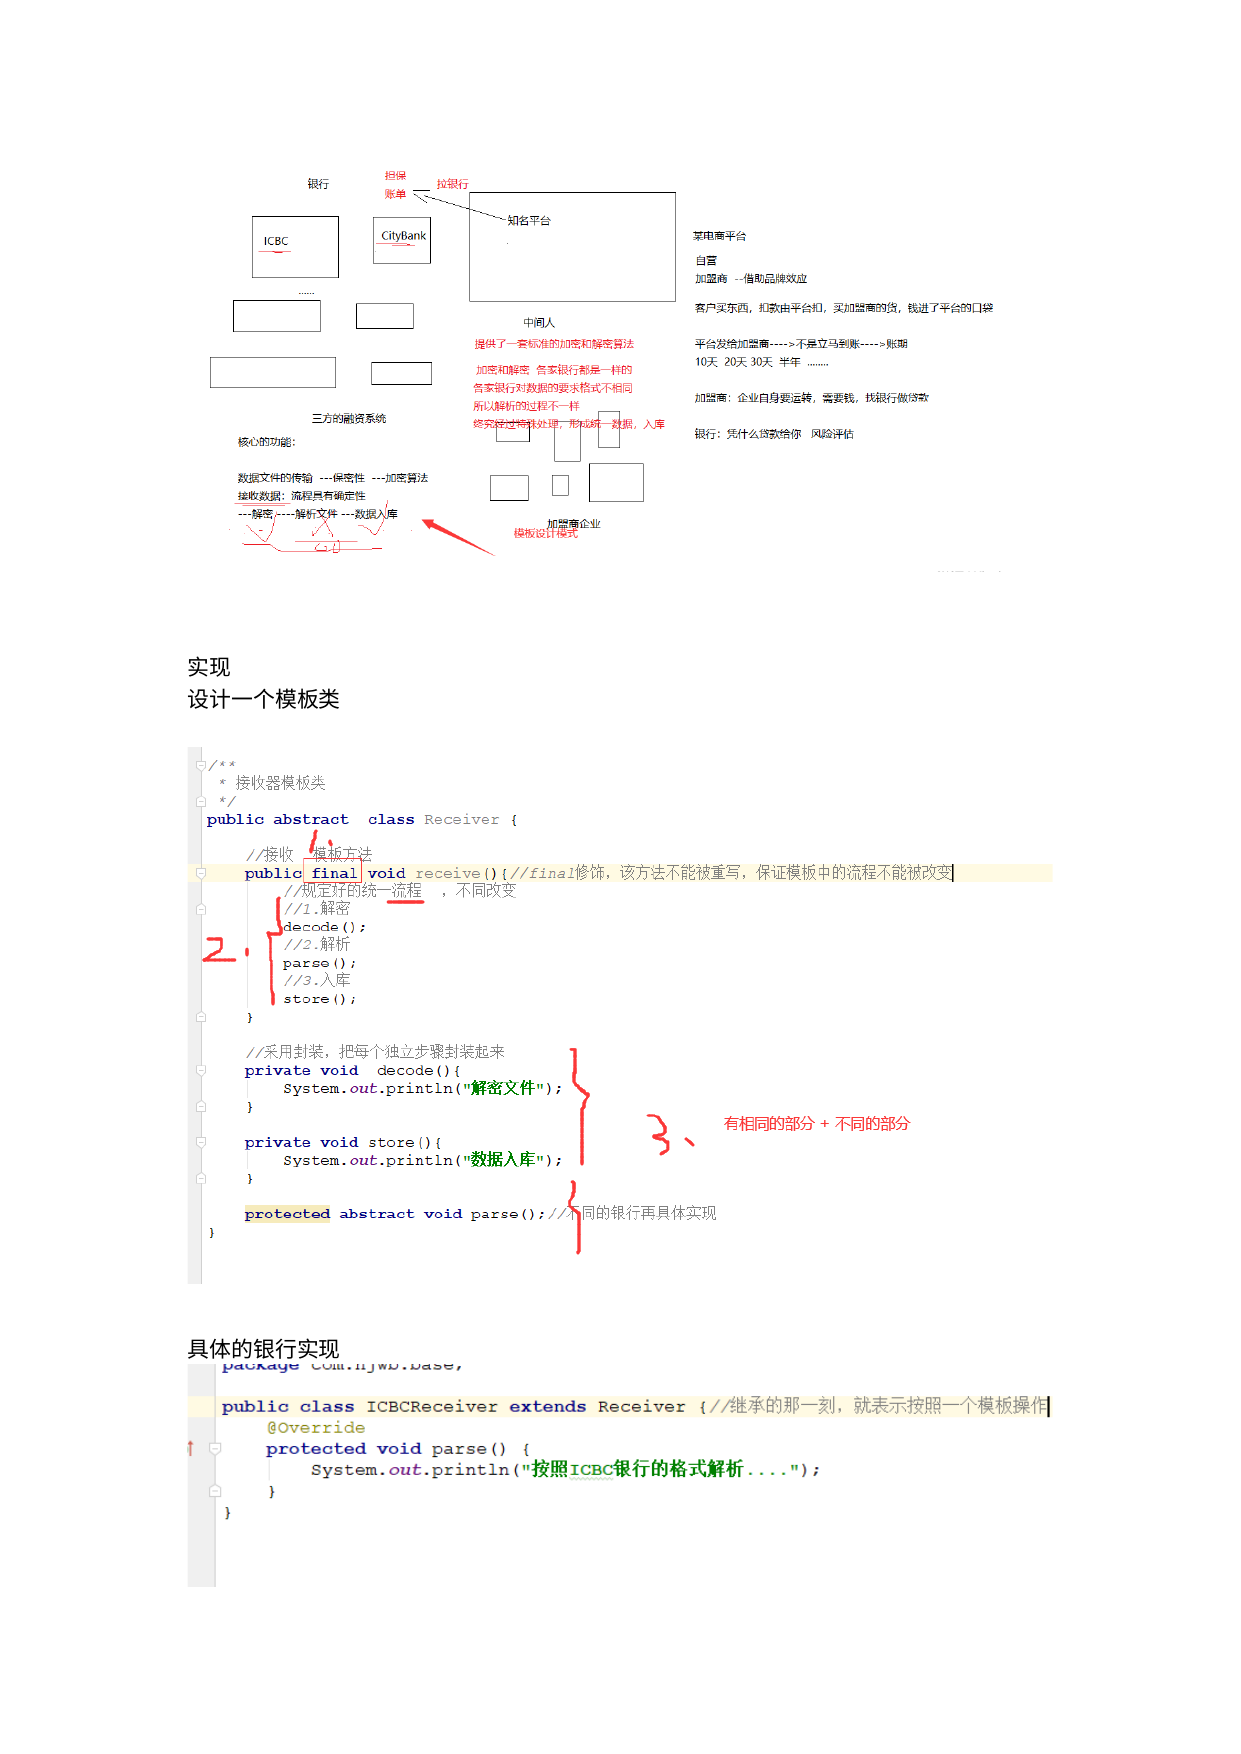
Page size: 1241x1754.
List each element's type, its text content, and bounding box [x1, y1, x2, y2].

text 具体的银行实现 [187, 1332, 1053, 1364]
text 设计一个模板类 [187, 682, 1053, 714]
picture [187, 162, 1053, 572]
picture [187, 1364, 1053, 1587]
text 实现 [187, 649, 1053, 682]
picture [187, 747, 1053, 1284]
